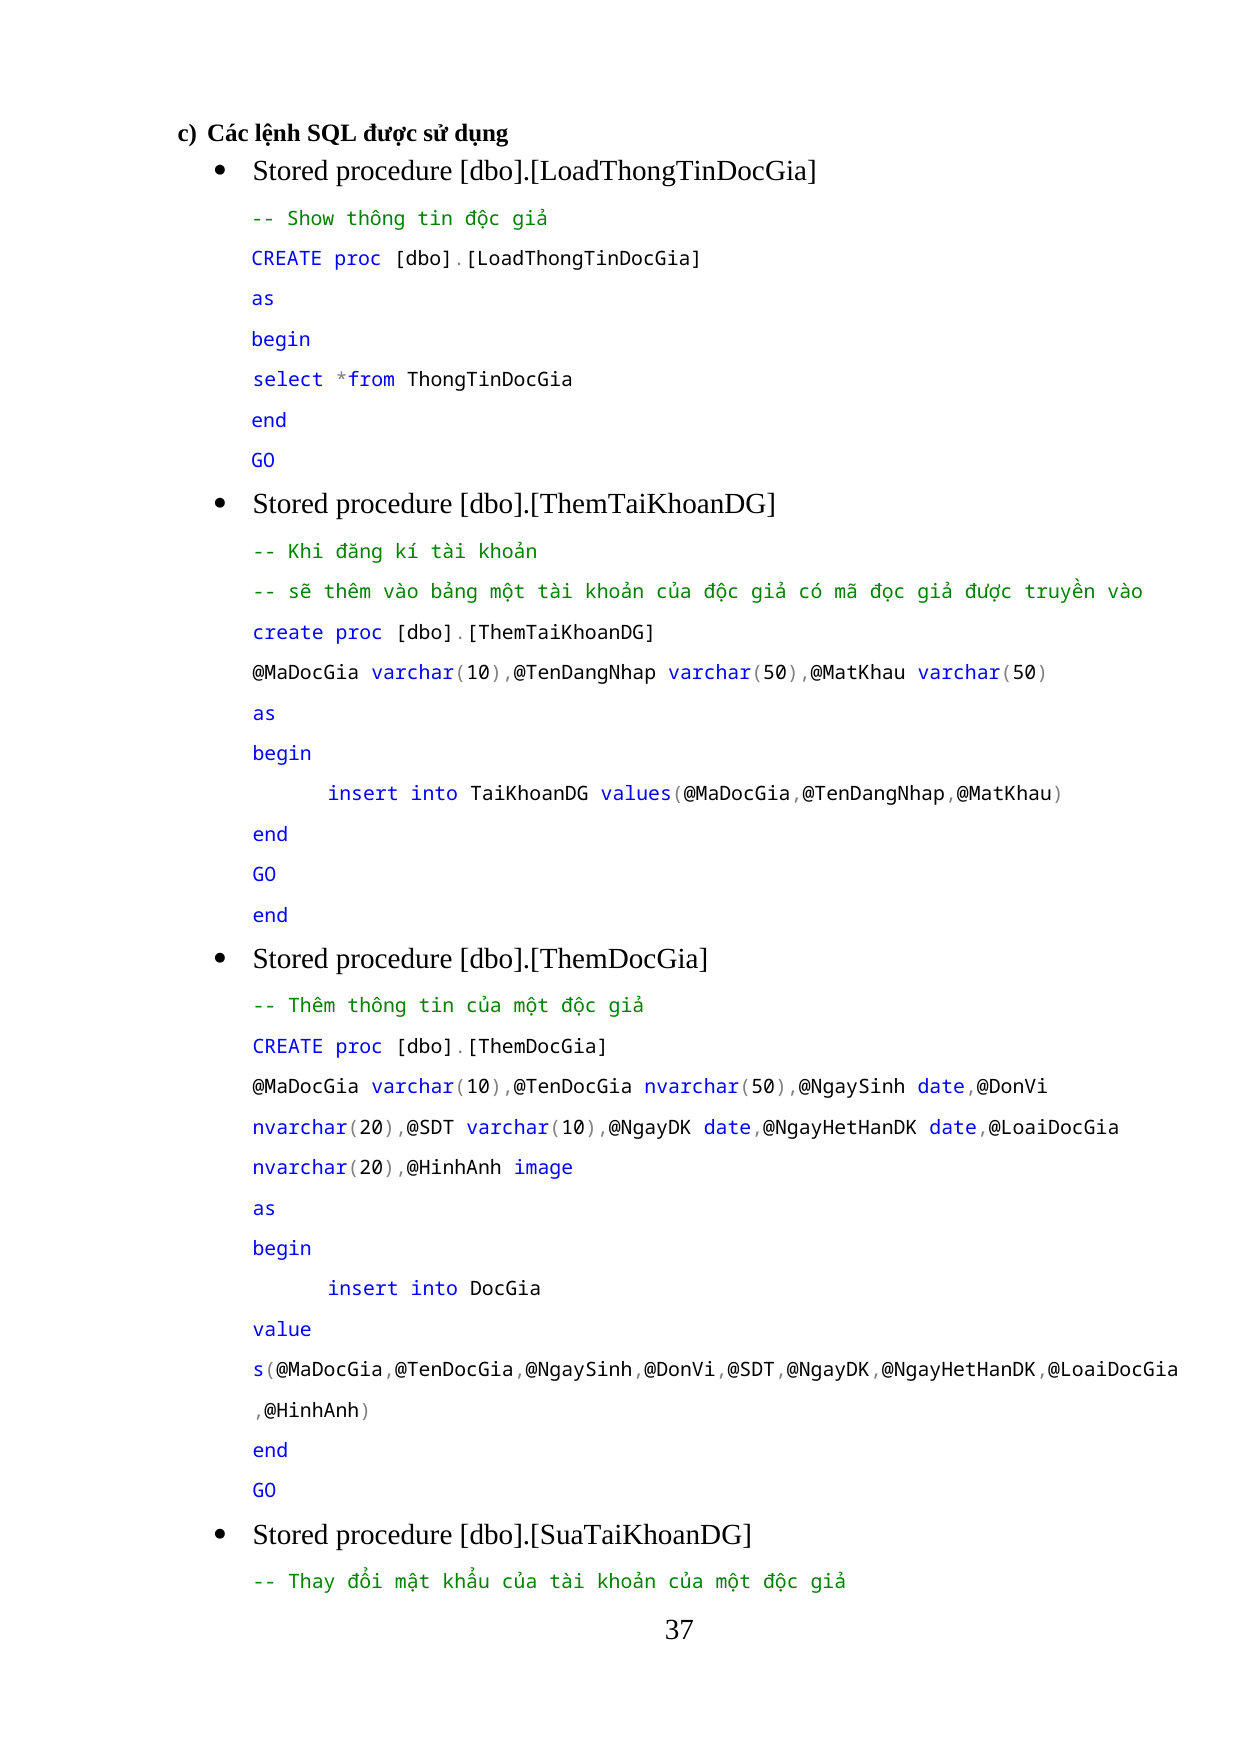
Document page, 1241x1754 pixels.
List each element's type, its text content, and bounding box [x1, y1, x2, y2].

text end [251, 406, 1181, 433]
text insert into TaiKhoanDG values(@MaDocGia,@TenDangNhap,@MatKhau) [252, 779, 1181, 807]
text end [252, 1436, 1181, 1463]
text -- Khi đăng kí tài khoản [252, 537, 1181, 564]
text -- Thêm thông tin của một độc giả [252, 992, 1181, 1019]
list Stored procedure [dbo].[ThemTaiKhoanDG] [215, 487, 1181, 520]
text CREATE proc [dbo].[LoadThongTinDocGia] [251, 244, 1181, 271]
text CREATE proc [dbo].[ThemDocGia] [252, 1032, 1181, 1059]
text -- Show thông tin độc giả [251, 204, 1181, 231]
text as [251, 284, 1181, 312]
text as [252, 699, 1181, 726]
text begin [251, 325, 1181, 352]
text -- sẽ thêm vào bảng một tài khoản của độc giả có mã đọc giả được truyền vào [252, 577, 1181, 604]
text GO [251, 446, 1181, 473]
text end [252, 901, 1181, 928]
subtitle Các lệnh SQL được sử dụng [177, 118, 1181, 147]
text @MaDocGia varchar(10),@TenDocGia nvarchar(50),@NgaySinh date,@DonVi nvarchar(20),@SDT varchar(10),@NgayDK date,@NgayHetHanDK date,@LoaiDocGia nvarchar(20),@HinhAnh image [252, 1072, 1181, 1180]
text as [252, 1194, 1181, 1221]
text GO [252, 860, 1181, 887]
text begin [252, 739, 1181, 766]
text -- Thay đổi mật khẩu của tài khoản của một độc giả [252, 1567, 1181, 1594]
list Stored procedure [dbo].[LoadThongTinDocGia] [215, 153, 1181, 187]
text begin [252, 1234, 1181, 1261]
text select *from ThongTinDocGia [251, 365, 1181, 392]
text insert into DocGia values(@MaDocGia,@TenDocGia,@NgaySinh,@DonVi,@SDT,@NgayDK,@NgayHetHanDK,@LoaiDocGia,@HinhAnh) [252, 1274, 1181, 1423]
text GO [252, 1477, 1181, 1504]
text @MaDocGia varchar(10),@TenDangNhap varchar(50),@MatKhau varchar(50) [252, 658, 1181, 685]
text end [252, 820, 1181, 847]
list Stored procedure [dbo].[SuaTaiKhoanDG] [215, 1517, 1181, 1551]
list Stored procedure [dbo].[ThemDocGia] [215, 941, 1181, 975]
text create proc [dbo].[ThemTaiKhoanDG] [252, 618, 1181, 645]
